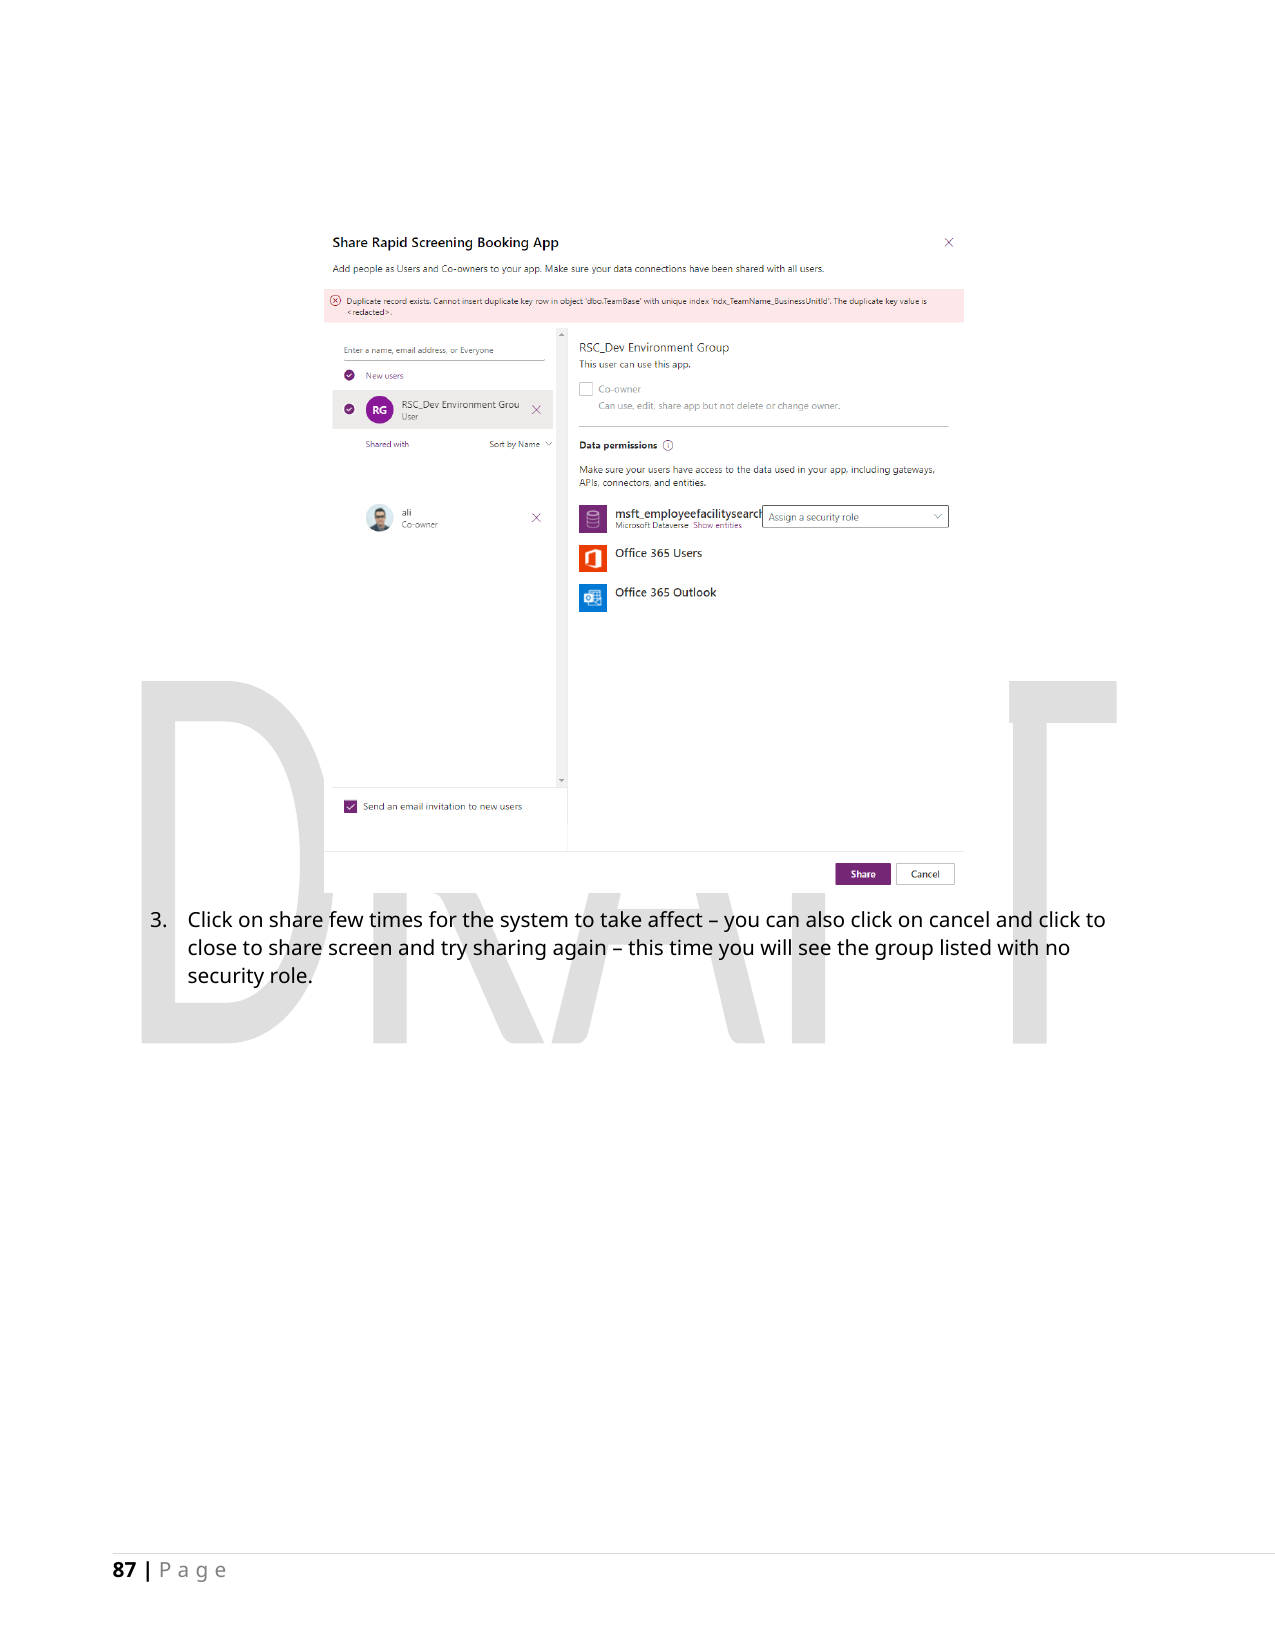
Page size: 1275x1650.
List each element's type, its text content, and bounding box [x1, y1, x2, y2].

list Click on share few times for the system to take affect – you can also click on cancel and click to close to share screen and try sharing again – this time you will see the group listed with no security role. [150, 905, 1146, 990]
picture [324, 225, 1010, 893]
